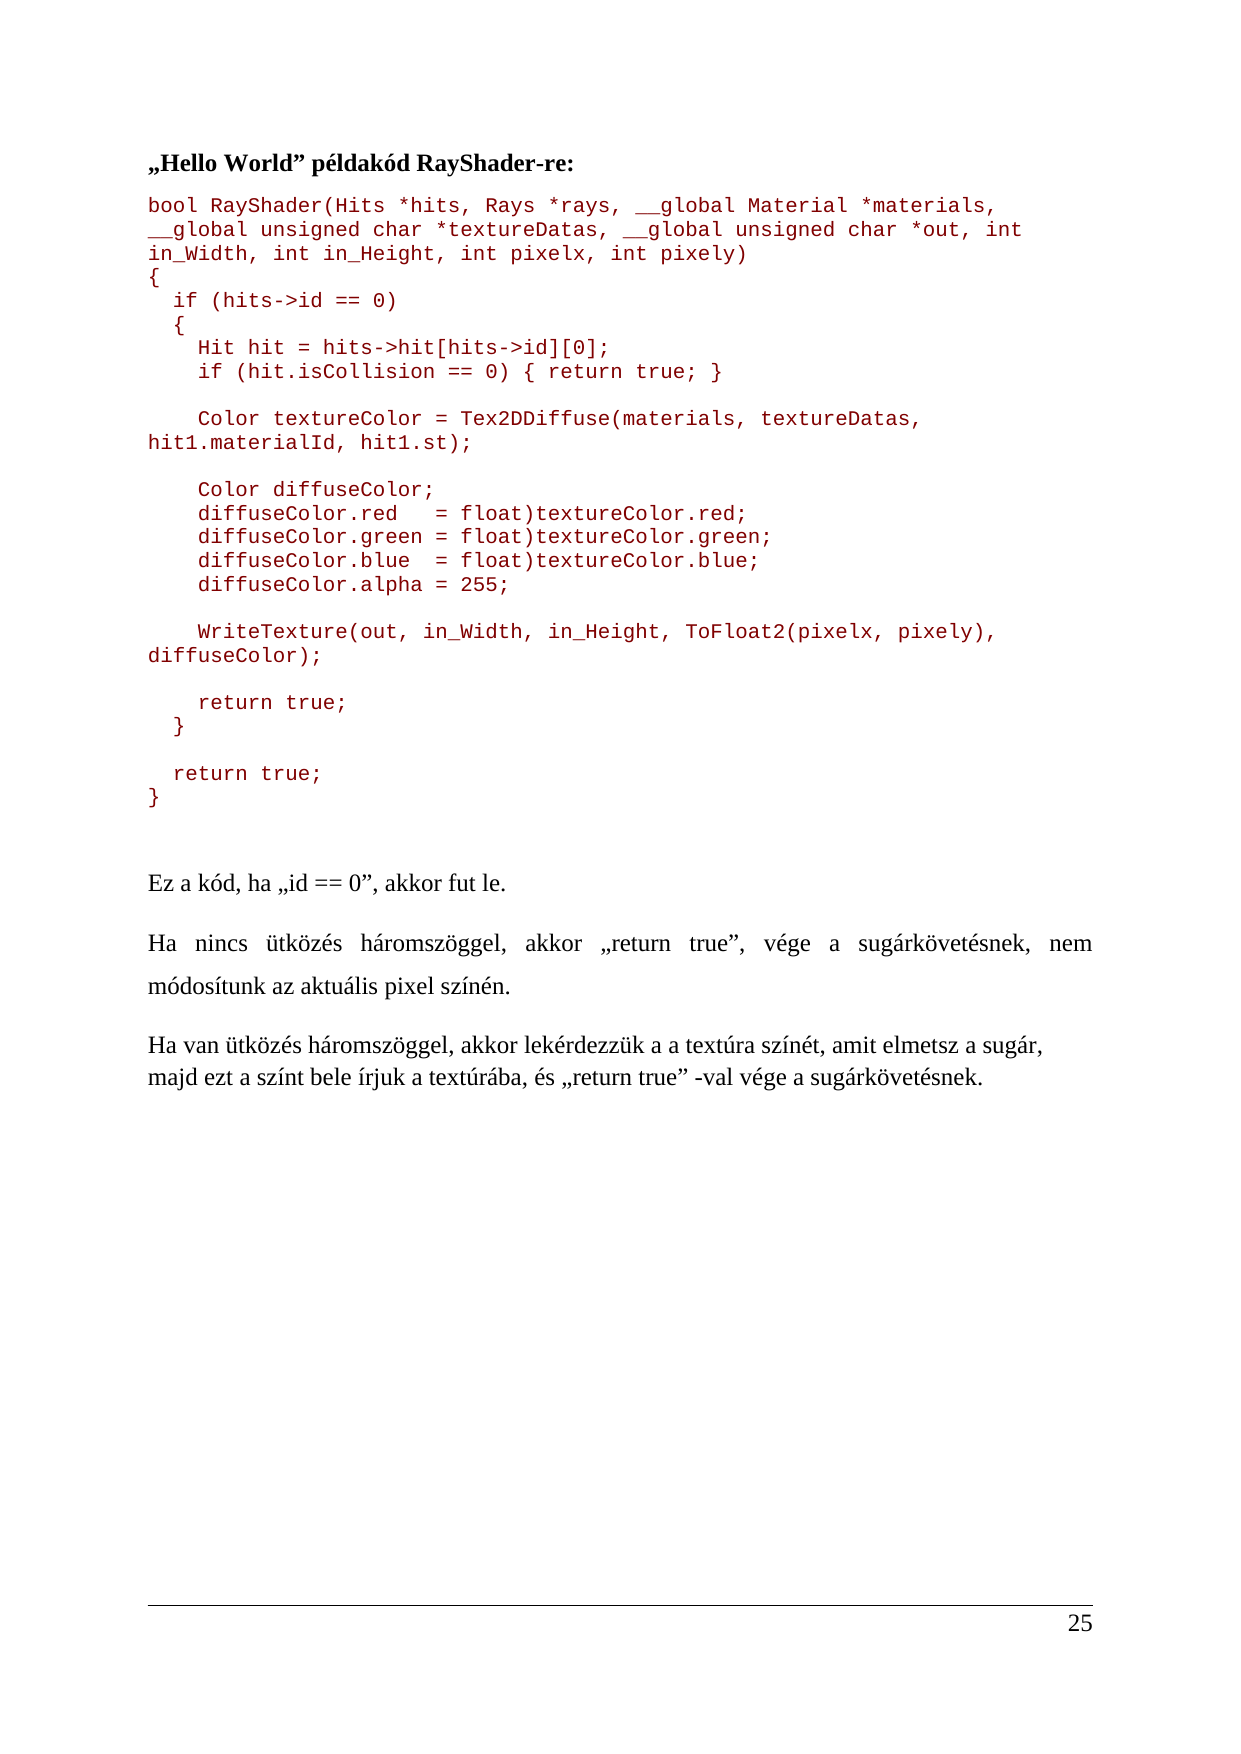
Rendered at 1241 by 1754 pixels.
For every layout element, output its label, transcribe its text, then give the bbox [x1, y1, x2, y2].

text } [148, 786, 1093, 810]
text WriteTexture(out, in_Width, in_Height, ToFloat2(pixelx, pixely), diffuseColor); [148, 621, 1093, 668]
text if (hit.isCollision == 0) { return true; } [148, 361, 1093, 384]
text return true; [148, 763, 1093, 786]
text { [148, 313, 1093, 337]
text Ha nincs ütközés háromszöggel, akkor „return true”, vége a sugárkövetésnek, nem módosítunk az aktuális pixel színén. [148, 928, 1093, 999]
text return true; [148, 692, 1093, 716]
text } [148, 716, 1093, 739]
text Ez a kód, ha „id == 0”, akkor fut le. [148, 868, 1093, 897]
text Hit hit = hits->hit[hits->id][0]; [148, 337, 1093, 361]
text diffuseColor.red = float)textureColor.red; [148, 503, 1093, 526]
text Color diffuseColor; [148, 479, 1093, 503]
text { [148, 266, 1093, 290]
text if (hits->id == 0) [148, 290, 1093, 313]
text diffuseColor.alpha = 255; [148, 574, 1093, 597]
text „Hello World” példakód RayShader-re: [148, 148, 1093, 176]
text bool RayShader(Hits *hits, Rays *rays, __global Material *materials, __global unsigned char *textureDatas, __global unsigned char *out, int in_Width, int in_Height, int pixelx, int pixely) [148, 195, 1093, 266]
text diffuseColor.green = float)textureColor.green; [148, 526, 1093, 550]
text diffuseColor.blue = float)textureColor.blue; [148, 550, 1093, 574]
text Color textureColor = Tex2DDiffuse(materials, textureDatas, hit1.materialId, hit1.st); [148, 408, 1093, 455]
text Ha van ütközés háromszöggel, akkor lekérdezzük a a textúra színét, amit elmetsz a sugár, majd ezt a színt bele írjuk a textúrába, és „return true” -val vége a sugárkövetésnek. [148, 1031, 1093, 1090]
